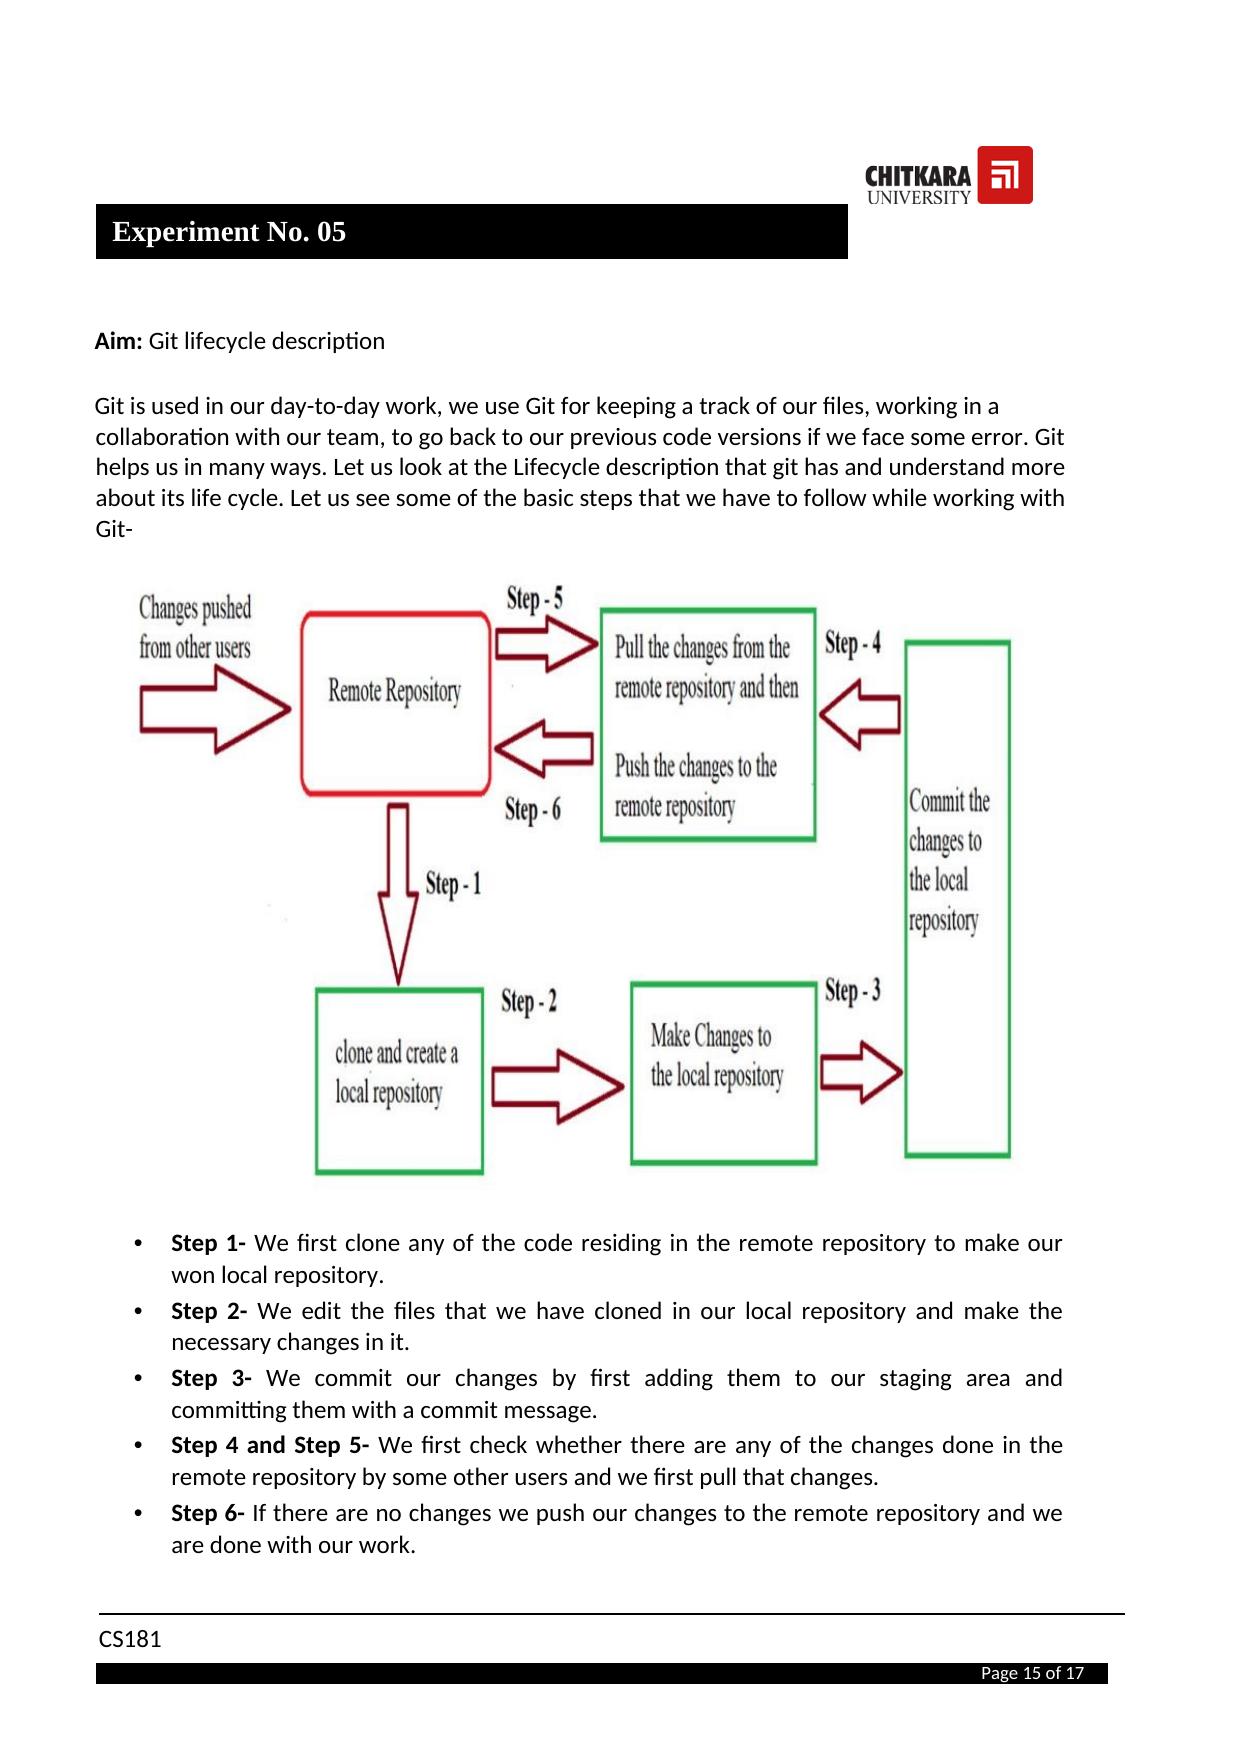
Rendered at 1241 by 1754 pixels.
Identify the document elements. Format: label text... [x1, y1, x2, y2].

table_header [857, 118, 1035, 259]
list Step 1- We first clone any of the code residing in the remote repository to make our won local repository. [133, 1227, 1065, 1290]
table_header [96, 118, 857, 259]
picture [83, 1618, 1085, 1648]
list Step 3- We commit our changes by first adding them to our staging area and committing them with a commit message. [133, 1362, 1065, 1424]
list Step 2- We edit the files that we have cloned in our local repository and make the necessary changes in it. [133, 1295, 1065, 1357]
list Step 4 and Step 5- We first check whether there are any of the changes done in the remote repository by some other users and we first pull that changes. [133, 1430, 1065, 1492]
list Step 6- If there are no changes we push our changes to the remote repository and we are done with our work. [133, 1497, 1065, 1559]
picture [131, 577, 1071, 1190]
text Git is used in our day-to-day work, we use Git for keeping a track of our files, working in a collaboration with our team, to go back to our previous code versions if we face some error. Git helps us in many ways. Let us look at the Lifecycle description that git has and understand more about its life cycle. Let us see some of the basic steps that we have to follow while working with Git- [94, 390, 1070, 543]
picture [865, 146, 1036, 205]
text Aim: Git lifecycle description [94, 325, 1065, 356]
